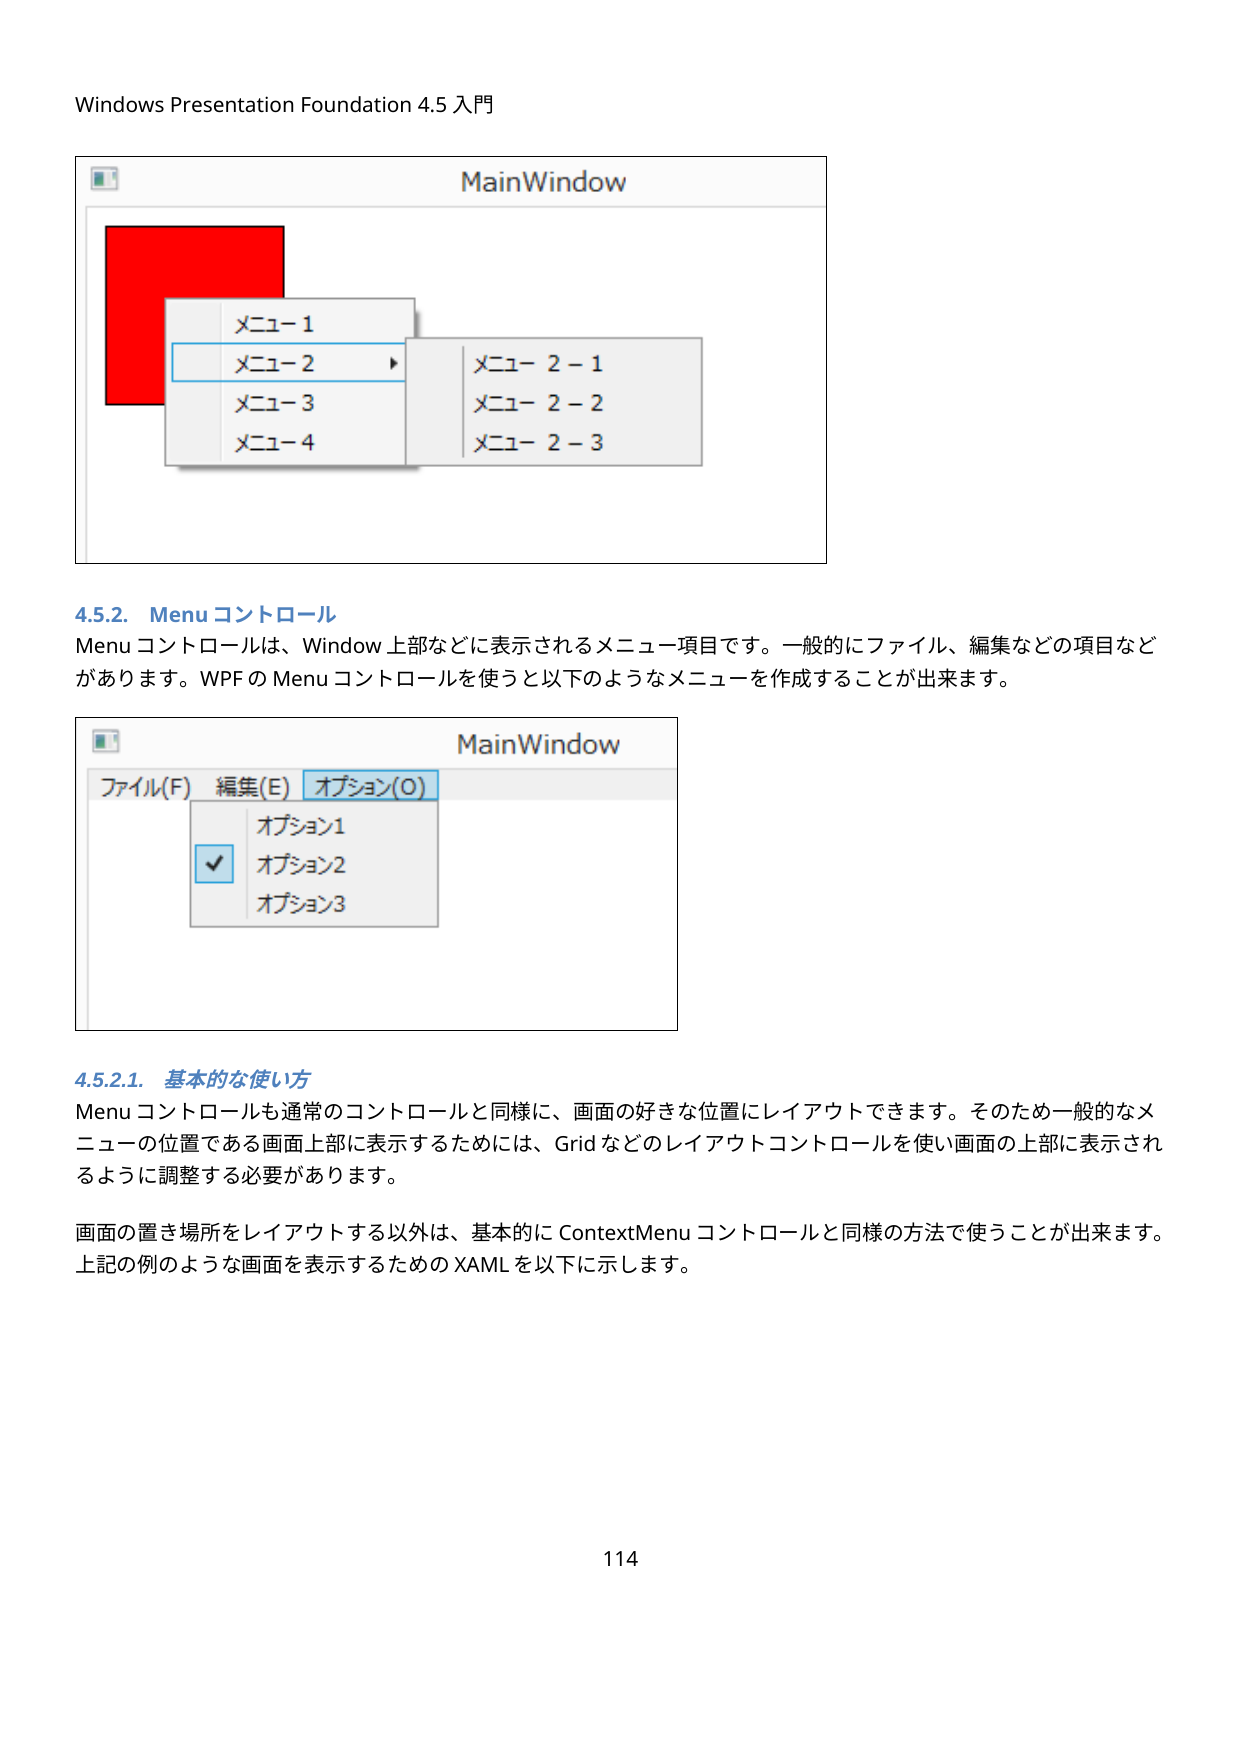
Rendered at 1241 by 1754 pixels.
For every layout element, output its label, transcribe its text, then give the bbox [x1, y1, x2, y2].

text Menuコントロールも通常のコントロールと同様に、画面の好きな位置にレイアウトできます。そのため一般的なメニューの位置である画面上部に表示するためには、Gridなどのレイアウトコントロールを使い画面の上部に表示されるように調整する必要があります。 [75, 1095, 1165, 1191]
subtitle 基本的な使い方 [75, 1063, 1165, 1095]
subtitle Menuコントロール [75, 597, 1165, 629]
text 画面の置き場所をレイアウトする以外は、基本的にContextMenuコントロールと同様の方法で使うことが出来ます。上記の例のような画面を表示するためのXAMLを以下に示します。 [75, 1216, 1165, 1279]
text Menuコントロールは、Window上部などに表示されるメニュー項目です。一般的にファイル、編集などの項目などがあります。WPFのMenuコントロールを使うと以下のようなメニューを作成することが出来ます。 [75, 629, 1165, 693]
picture [76, 157, 826, 563]
picture [76, 718, 677, 1030]
